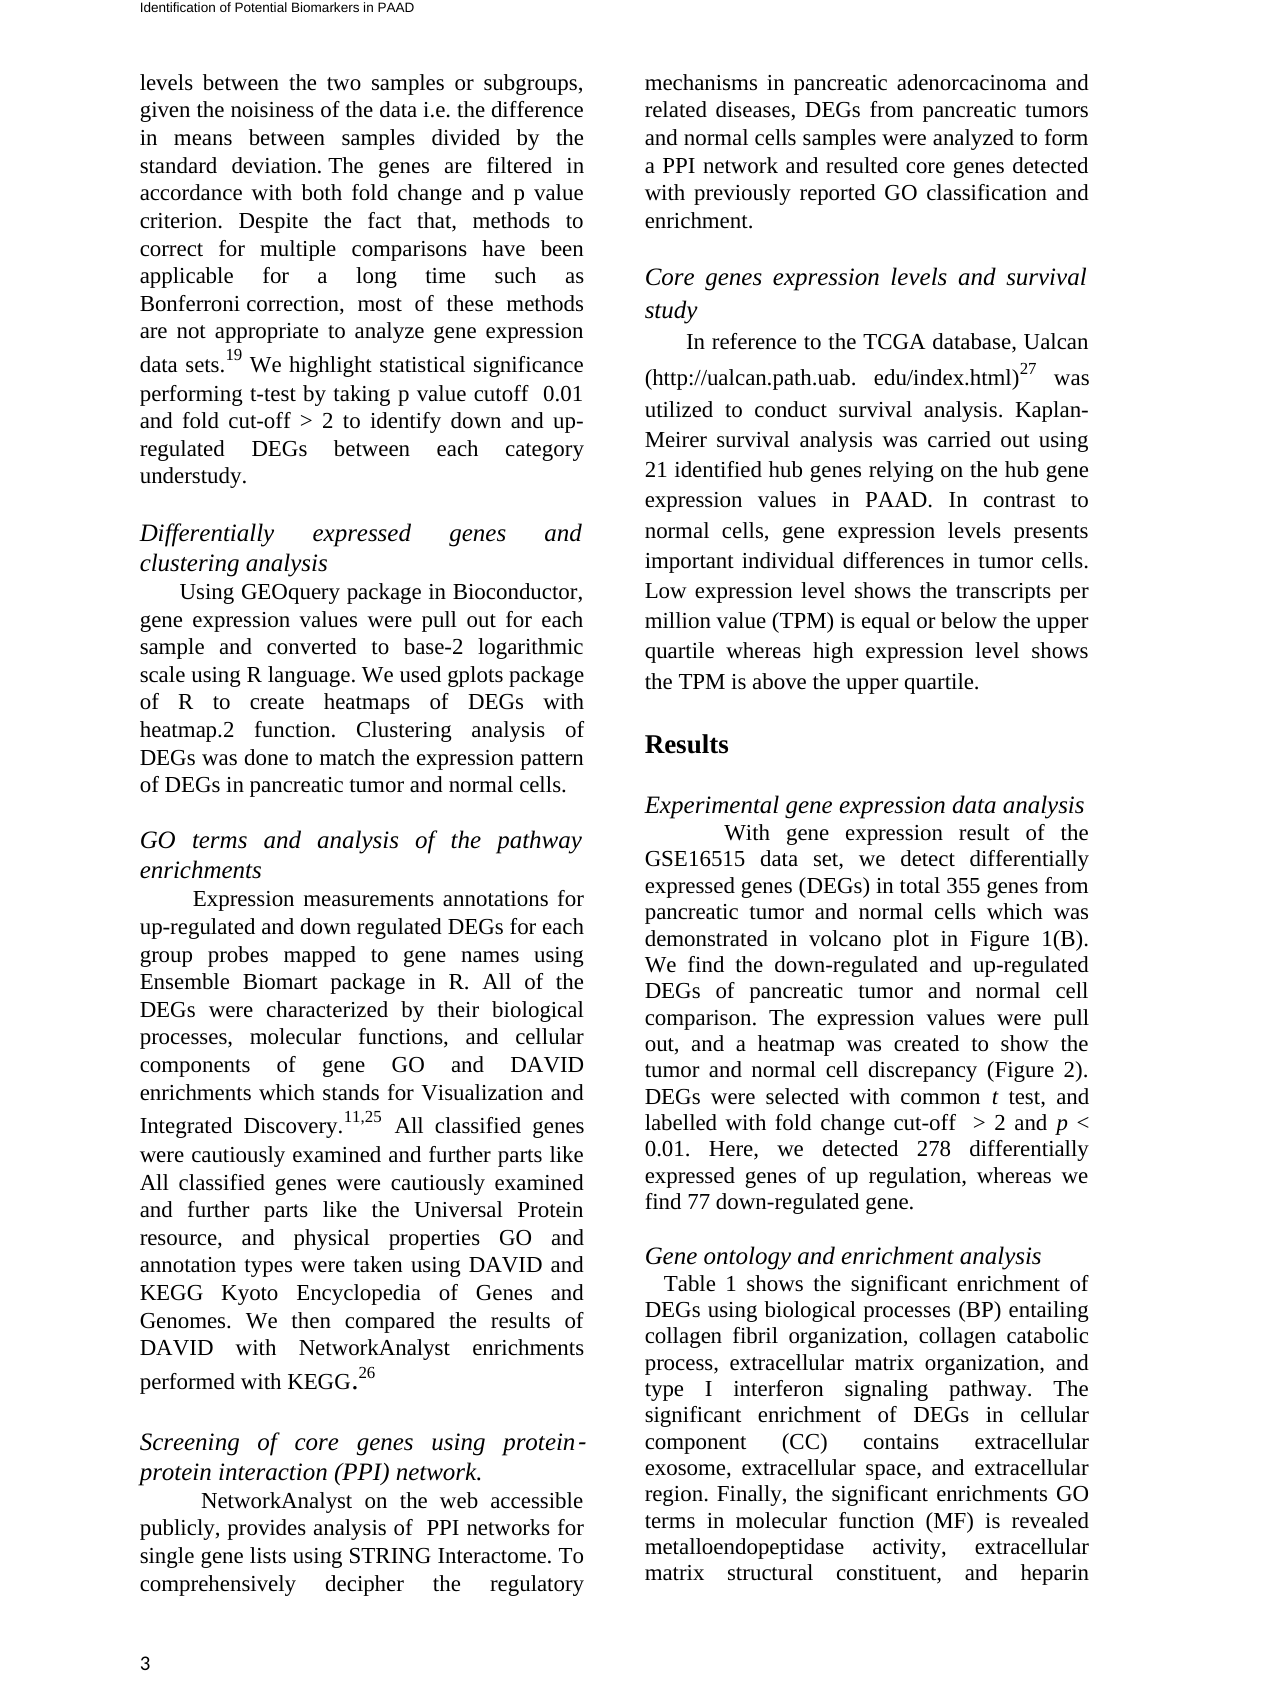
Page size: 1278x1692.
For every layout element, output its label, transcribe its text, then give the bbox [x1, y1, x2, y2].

text In reference to the TCGA database, Ualcan (http://ualcan.path.uab. edu/index.html)27 was utilized to conduct survival analysis. Kaplan-Meirer survival analysis was carried out using 21 identified hub genes relying on the hub gene expression values in PAAD. In contrast to normal cells, gene expression levels presents important individual differences in tumor cells. Low expression level shows the transcripts per million value (TPM) is equal or below the upper quartile whereas high expression level shows the TPM is above the upper quartile. [644, 328, 1089, 694]
text GO terms and analysis of the pathway enrichments [139, 825, 584, 884]
text Results [644, 728, 1089, 759]
text NetworkAnalyst on the web accessible publicly, provides analysis of PPI networks for single gene lists using STRING Interactome. To comprehensively decipher the regulatory mechanisms in pancreatic adenorcacinoma and related diseases, DEGs from pancreatic tumors and normal cells samples were analyzed to form a PPI network and resulted core genes detected with previously reported GO classification and enrichment. [139, 1487, 584, 1596]
text Expression measurements annotations for up-regulated and down regulated DEGs for each group probes mapped to gene names using Ensemble Biomart package in R. All of the DEGs were characterized by their biological processes, molecular functions, and cellular components of gene GO and DAVID enrichments which stands for Visualization and Integrated Discovery.11,25 All classified genes were cautiously examined and further parts like All classified genes were cautiously examined and further parts like the Universal Protein resource, and physical properties GO and annotation types were taken using DAVID and KEGG Kyoto Encyclopedia of Genes and Genomes. We then compared the results of DAVID with NetworkAnalyst enrichments performed with KEGG.26 [139, 885, 584, 1396]
text Experimental gene expression data analysis [644, 790, 1089, 819]
text Gene ontology and enrichment analysis [644, 1241, 1089, 1269]
text Using GEOquery package in Bioconductor, gene expression values were pull out for each sample and converted to base-2 logarithmic scale using R language. We used gplots package of R to create heatmaps of DEGs with heatmap.2 function. Clustering analysis of DEGs was done to match the expression pattern of DEGs in pancreatic tumor and normal cells. [139, 578, 584, 798]
text Differentially expressed genes and clustering analysis [139, 518, 584, 577]
text Screening of core genes using protein‐protein interaction (PPI) network. [139, 1425, 584, 1485]
text With gene expression result of the GSE16515 data set, we detect differentially expressed genes (DEGs) in total 355 genes from pancreatic tumor and normal cells which was demonstrated in volcano plot in Figure 1(B). We find the down-regulated and up-regulated DEGs of pancreatic tumor and normal cell comparison. The expression values were pull out, and a heatmap was created to show the tumor and normal cell discrepancy (Figure 2). DEGs were selected with common t test, and labelled with fold change cut-off > 2 and p < 0.01. Here, we detected 278 differentially expressed genes of up regulation, whereas we find 77 down-regulated gene. [644, 819, 1089, 1214]
text Core genes expression levels and survival study [644, 262, 1089, 324]
text NetworkAnalyst on the web accessible publicly, provides analysis of PPI networks for single gene lists using STRING Interactome. To comprehensively decipher the regulatory mechanisms in pancreatic adenorcacinoma and related diseases, DEGs from pancreatic tumors and normal cells samples were analyzed to form a PPI network and resulted core genes detected with previously reported GO classification and enrichment. [644, 69, 1089, 233]
